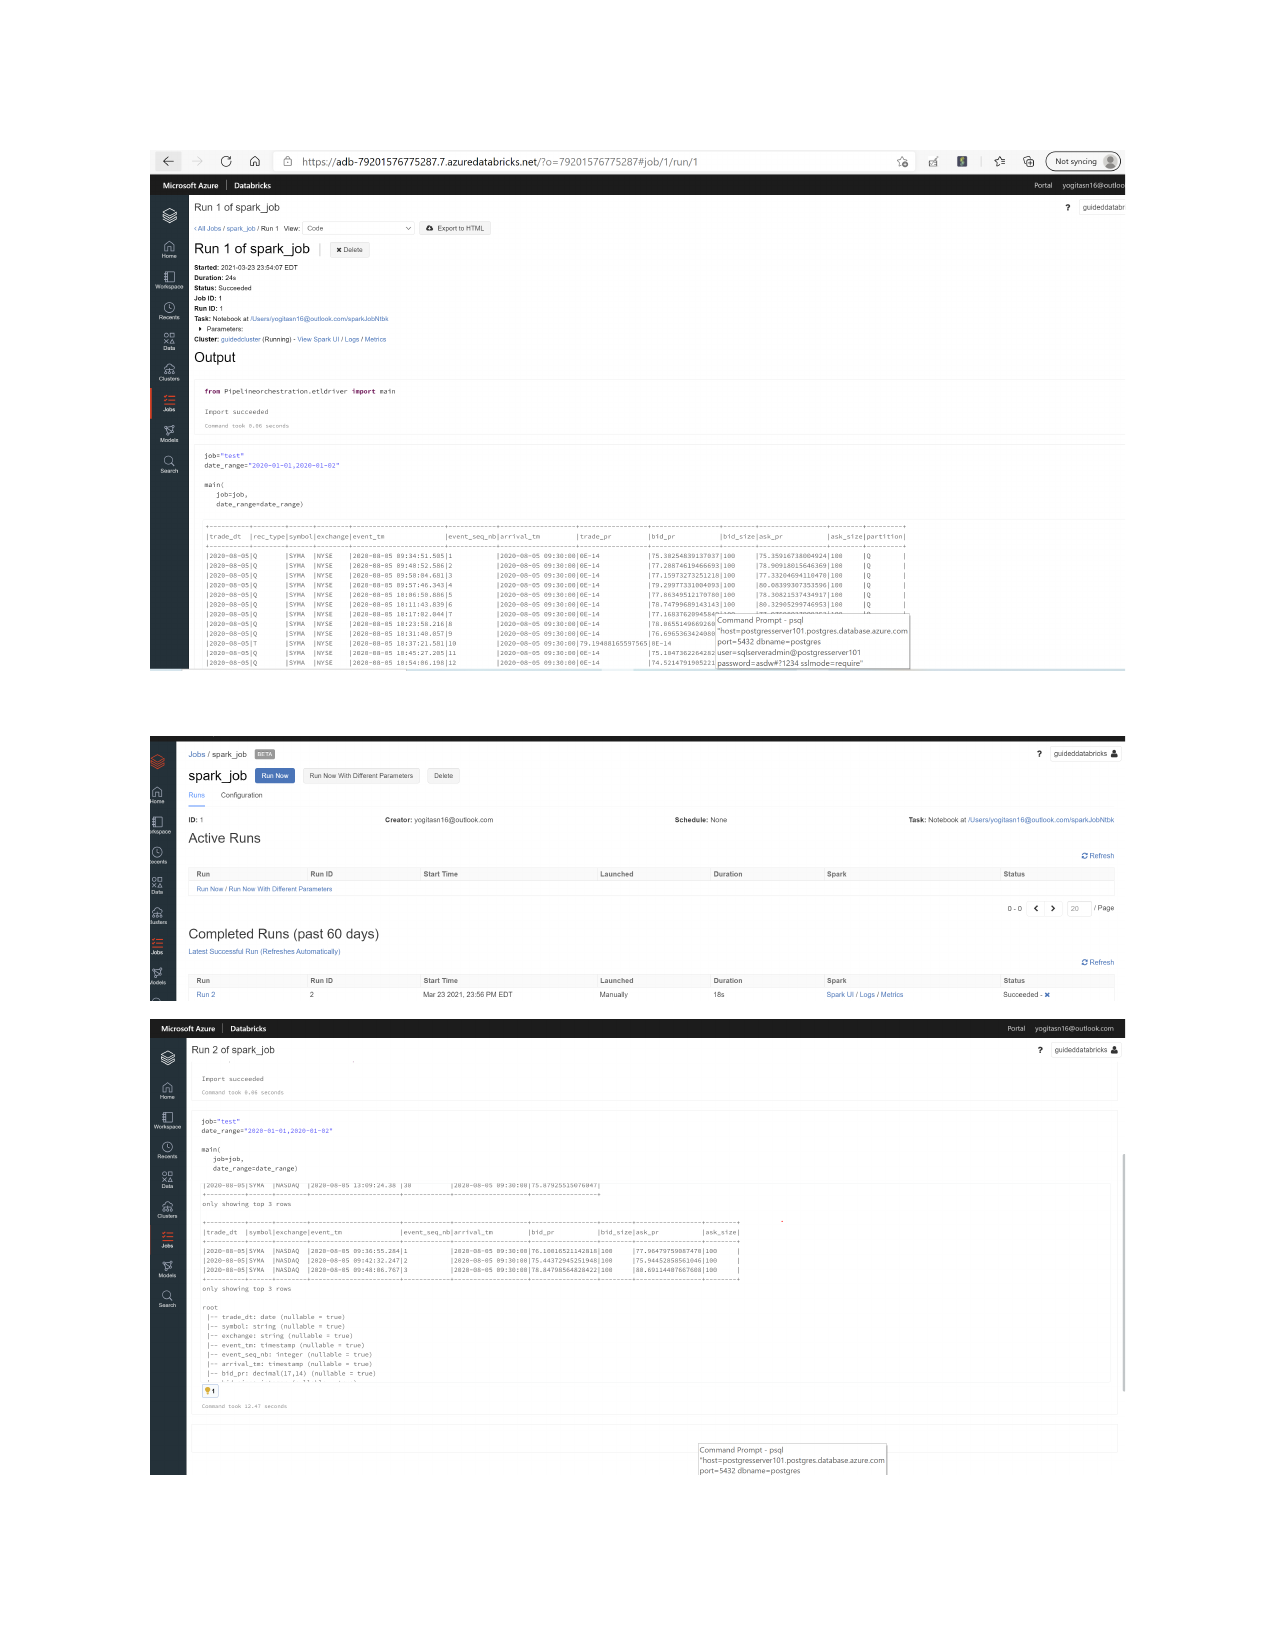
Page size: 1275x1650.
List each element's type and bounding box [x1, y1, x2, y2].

picture [150, 150, 1125, 671]
picture [150, 1019, 1125, 1475]
picture [150, 736, 1125, 1001]
